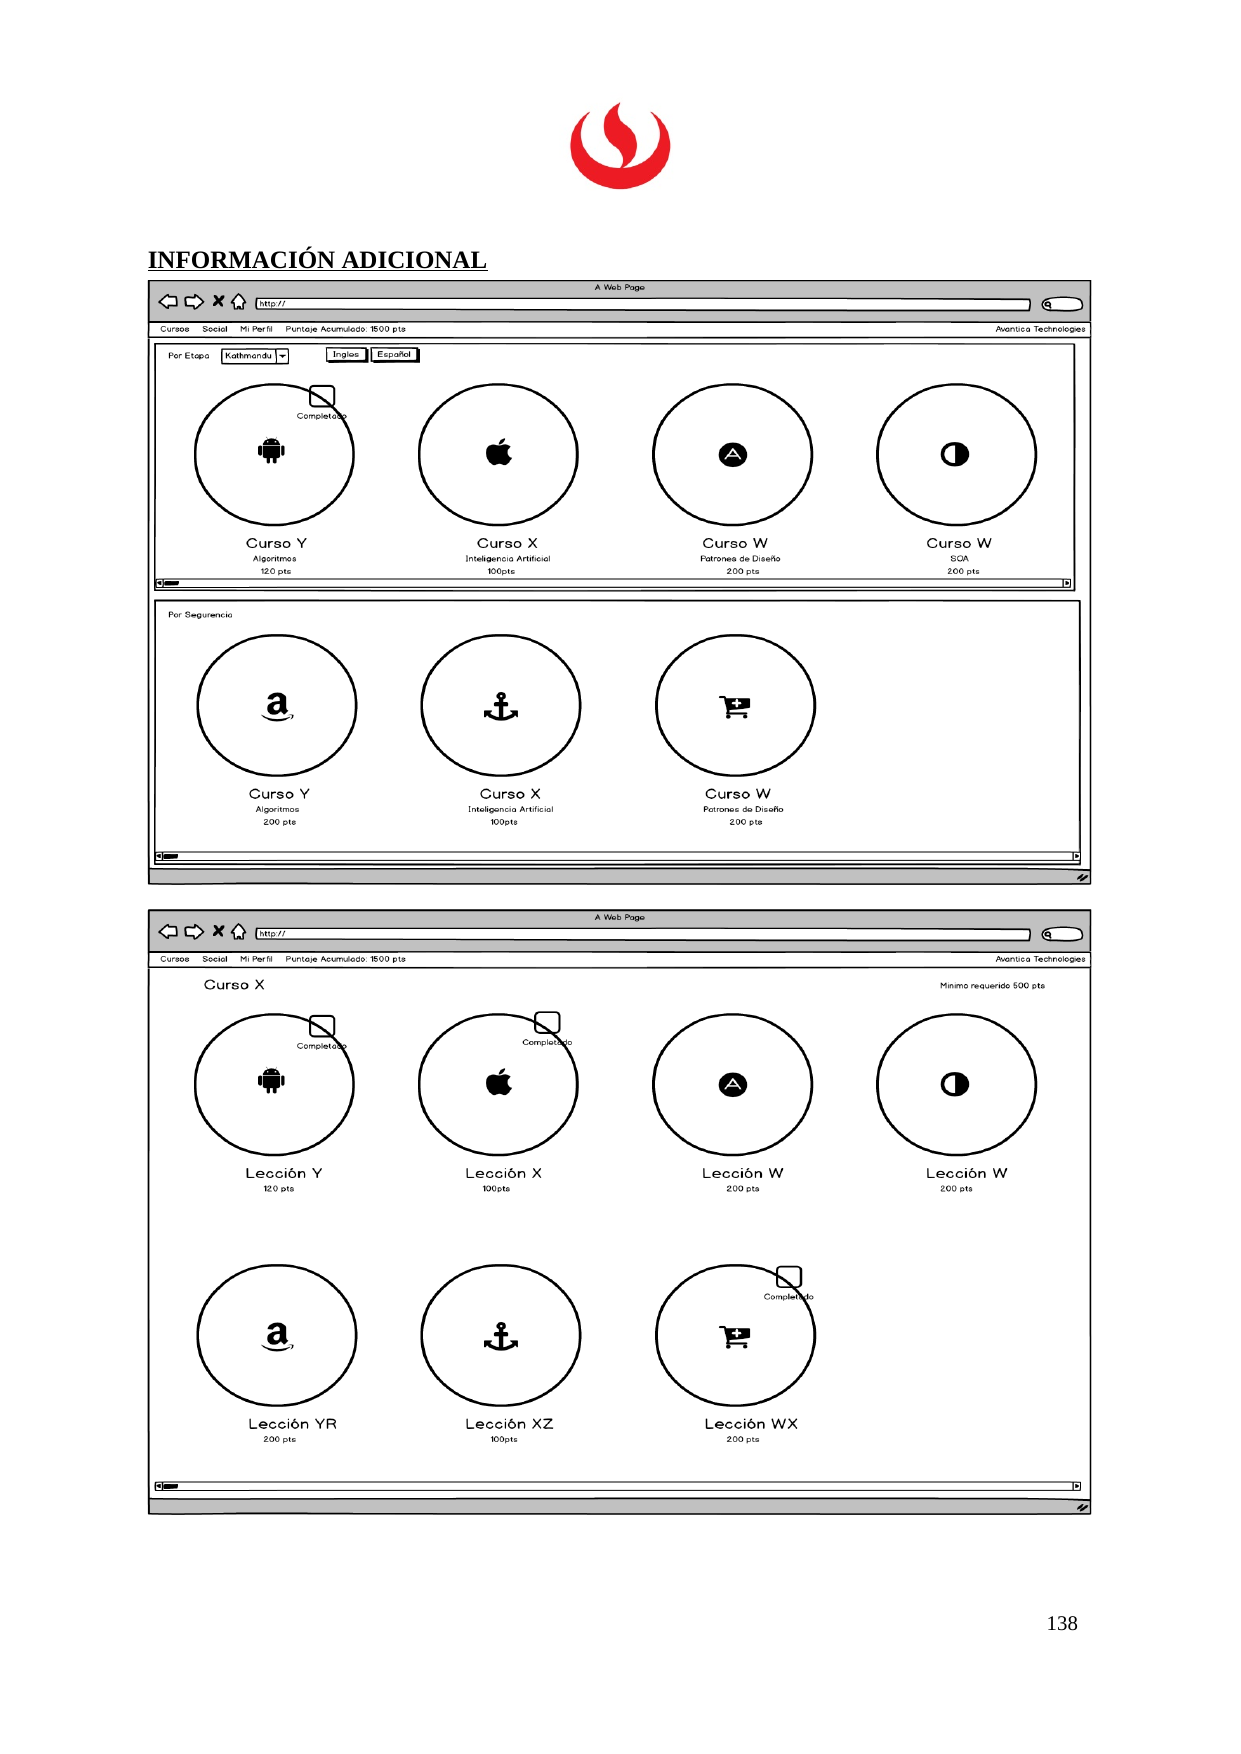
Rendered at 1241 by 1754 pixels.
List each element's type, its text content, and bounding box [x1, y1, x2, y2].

subtitle INFORMACIÓN ADICIONAL [148, 245, 1092, 274]
picture [147, 909, 1092, 1515]
picture [497, 70, 744, 221]
picture [147, 280, 1092, 885]
